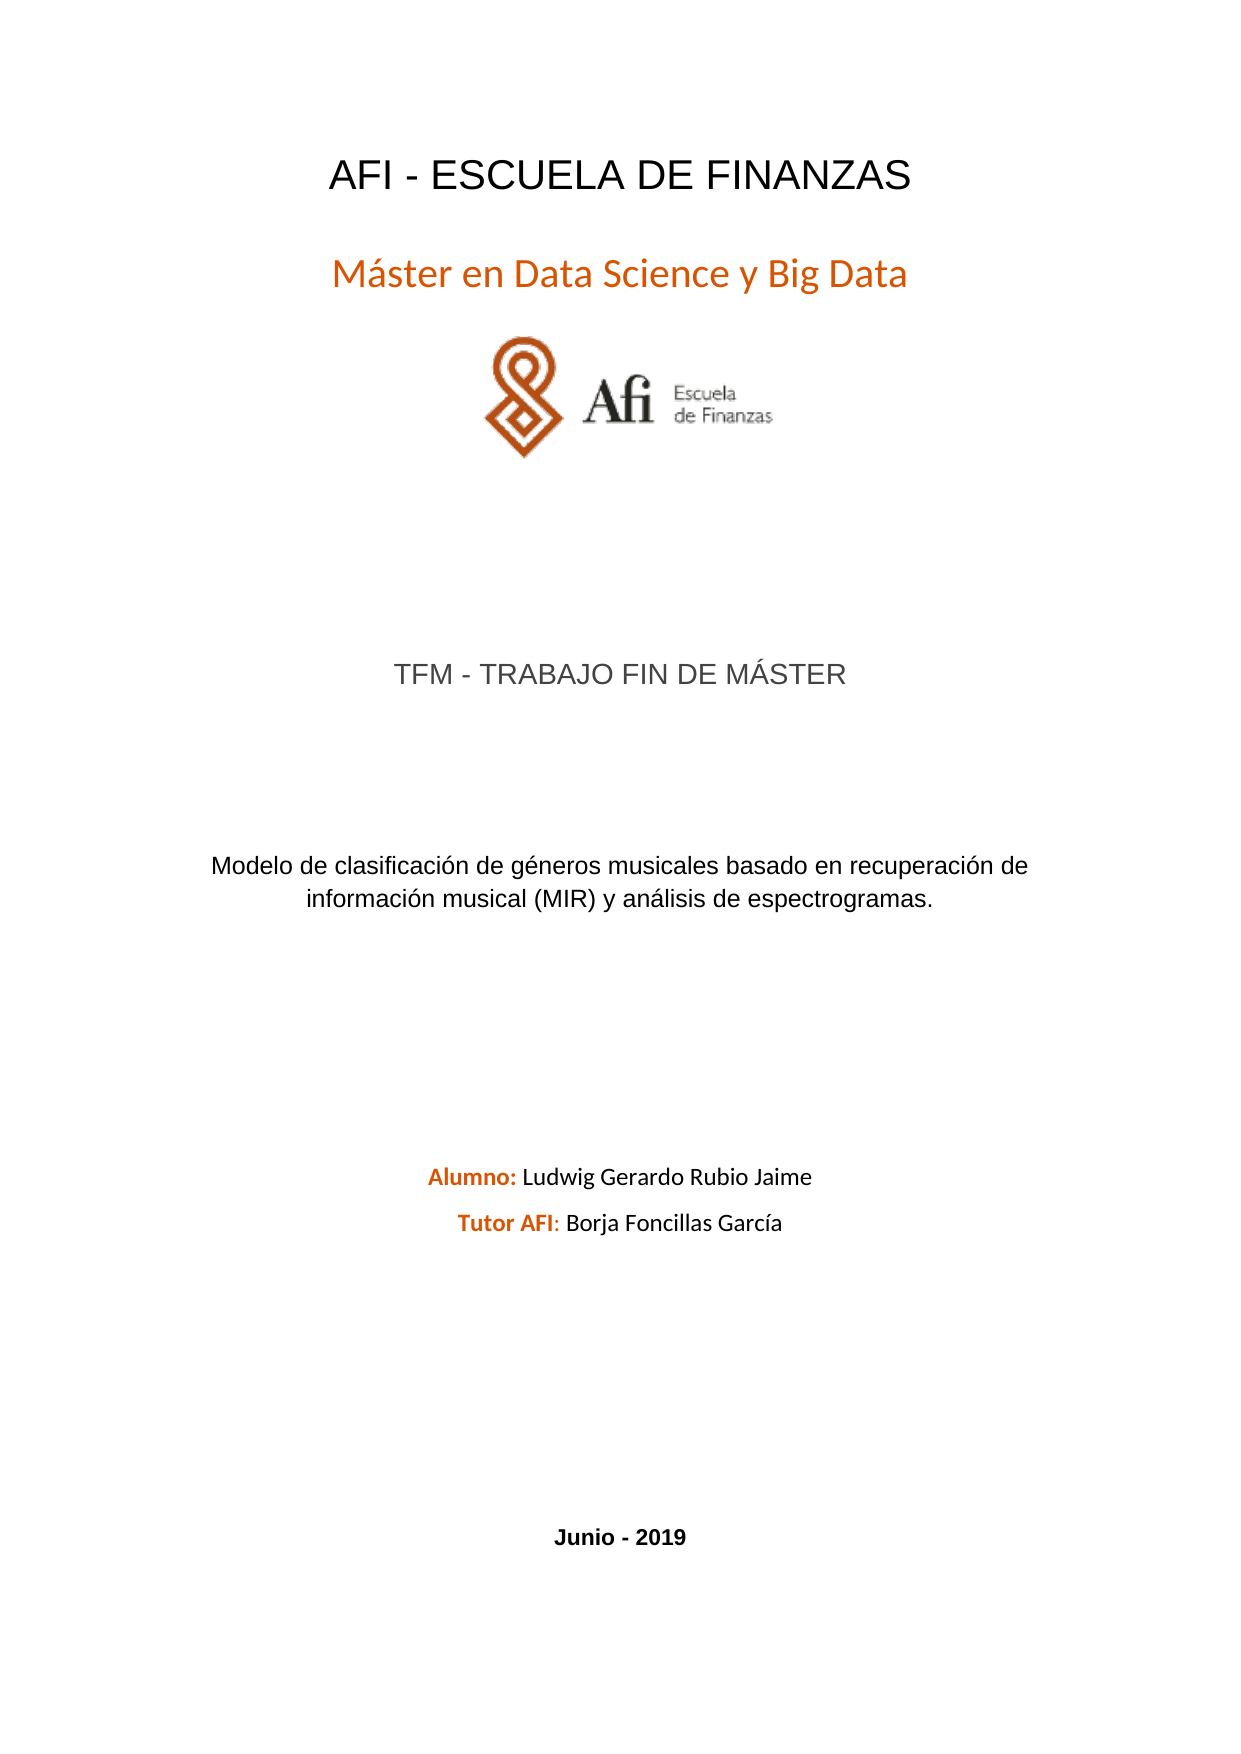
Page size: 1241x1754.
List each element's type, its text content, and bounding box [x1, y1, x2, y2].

subtitle Máster en Data Science y Big Data [150, 247, 1090, 298]
text Tutor AFI: Borja Foncillas García [150, 1207, 1090, 1237]
text Junio - 2019 [150, 1524, 1090, 1551]
text Alumno: Ludwig Gerardo Rubio Jaime [150, 1161, 1090, 1192]
picture [423, 327, 818, 463]
subtitle AFI - ESCUELA DE FINANZAS [150, 150, 1090, 198]
subtitle TFM - TRABAJO FIN DE MÁSTER [150, 657, 1090, 690]
subtitle Modelo de clasificación de géneros musicales basado en recuperación de información musical (MIR) y análisis de espectrogramas. [150, 851, 1090, 913]
